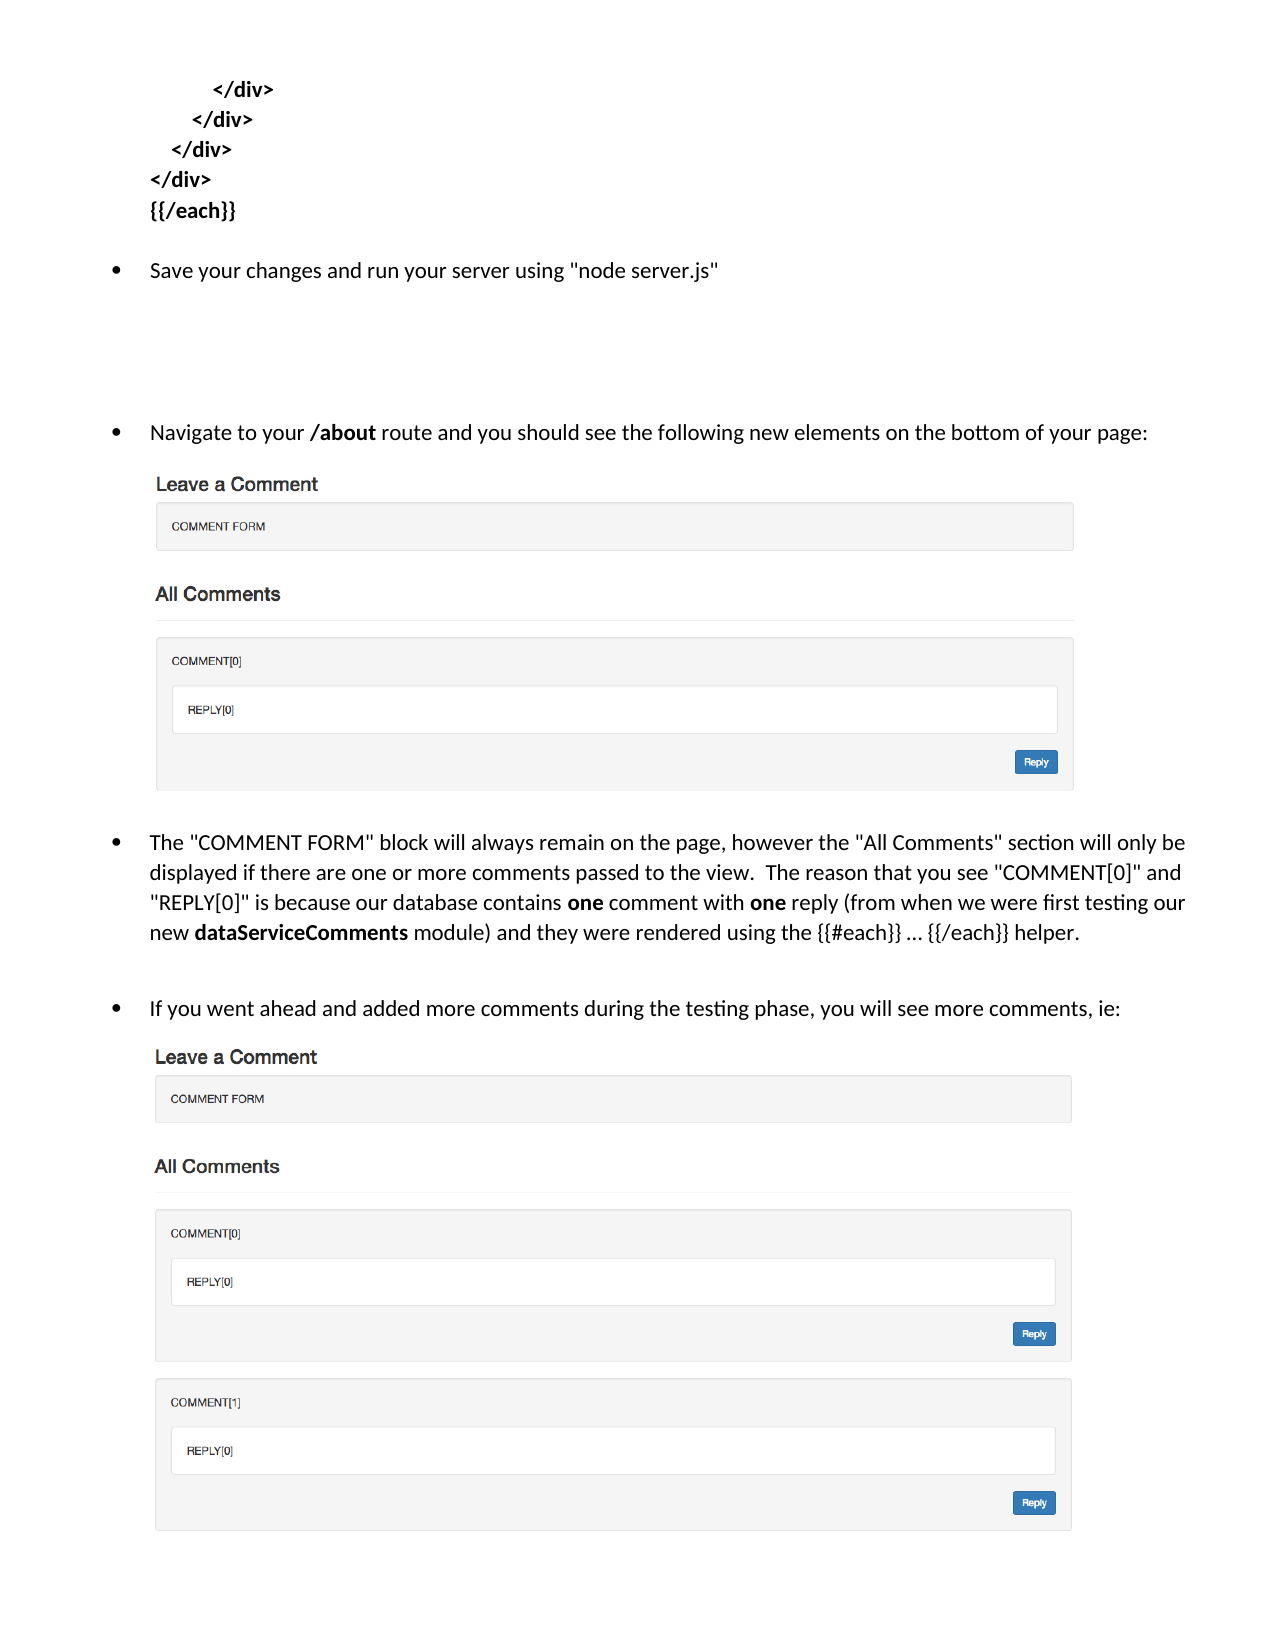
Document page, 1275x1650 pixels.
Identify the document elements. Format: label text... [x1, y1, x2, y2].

list </div> [150, 75, 1200, 103]
list </div> [150, 105, 1200, 133]
list </div> [150, 166, 1200, 194]
picture [149, 1040, 1078, 1538]
list Save your changes and run your server using "node server.js" [112, 256, 1200, 284]
list </div> [150, 135, 1200, 163]
list If you went ahead and added more comments during the testing phase, you will see more comments, ie: [112, 994, 1200, 1022]
list {{/each}} [150, 196, 1200, 224]
list Navigate to your /about route and you should see the following new elements on the bottom of your page: [112, 418, 1200, 446]
list The "COMMENT FORM" block will always remain on the page, however the "All Comments" section will only be displayed if there are one or more comments passed to the view. The reason that you see "COMMENT[0]" and "REPLY[0]" is because our database contains one comment with one reply (from when we were first testing our new dataServiceComments module) and they were rendered using the {{#each}} … {{/each}} helper. [112, 828, 1200, 946]
picture [150, 465, 1079, 799]
